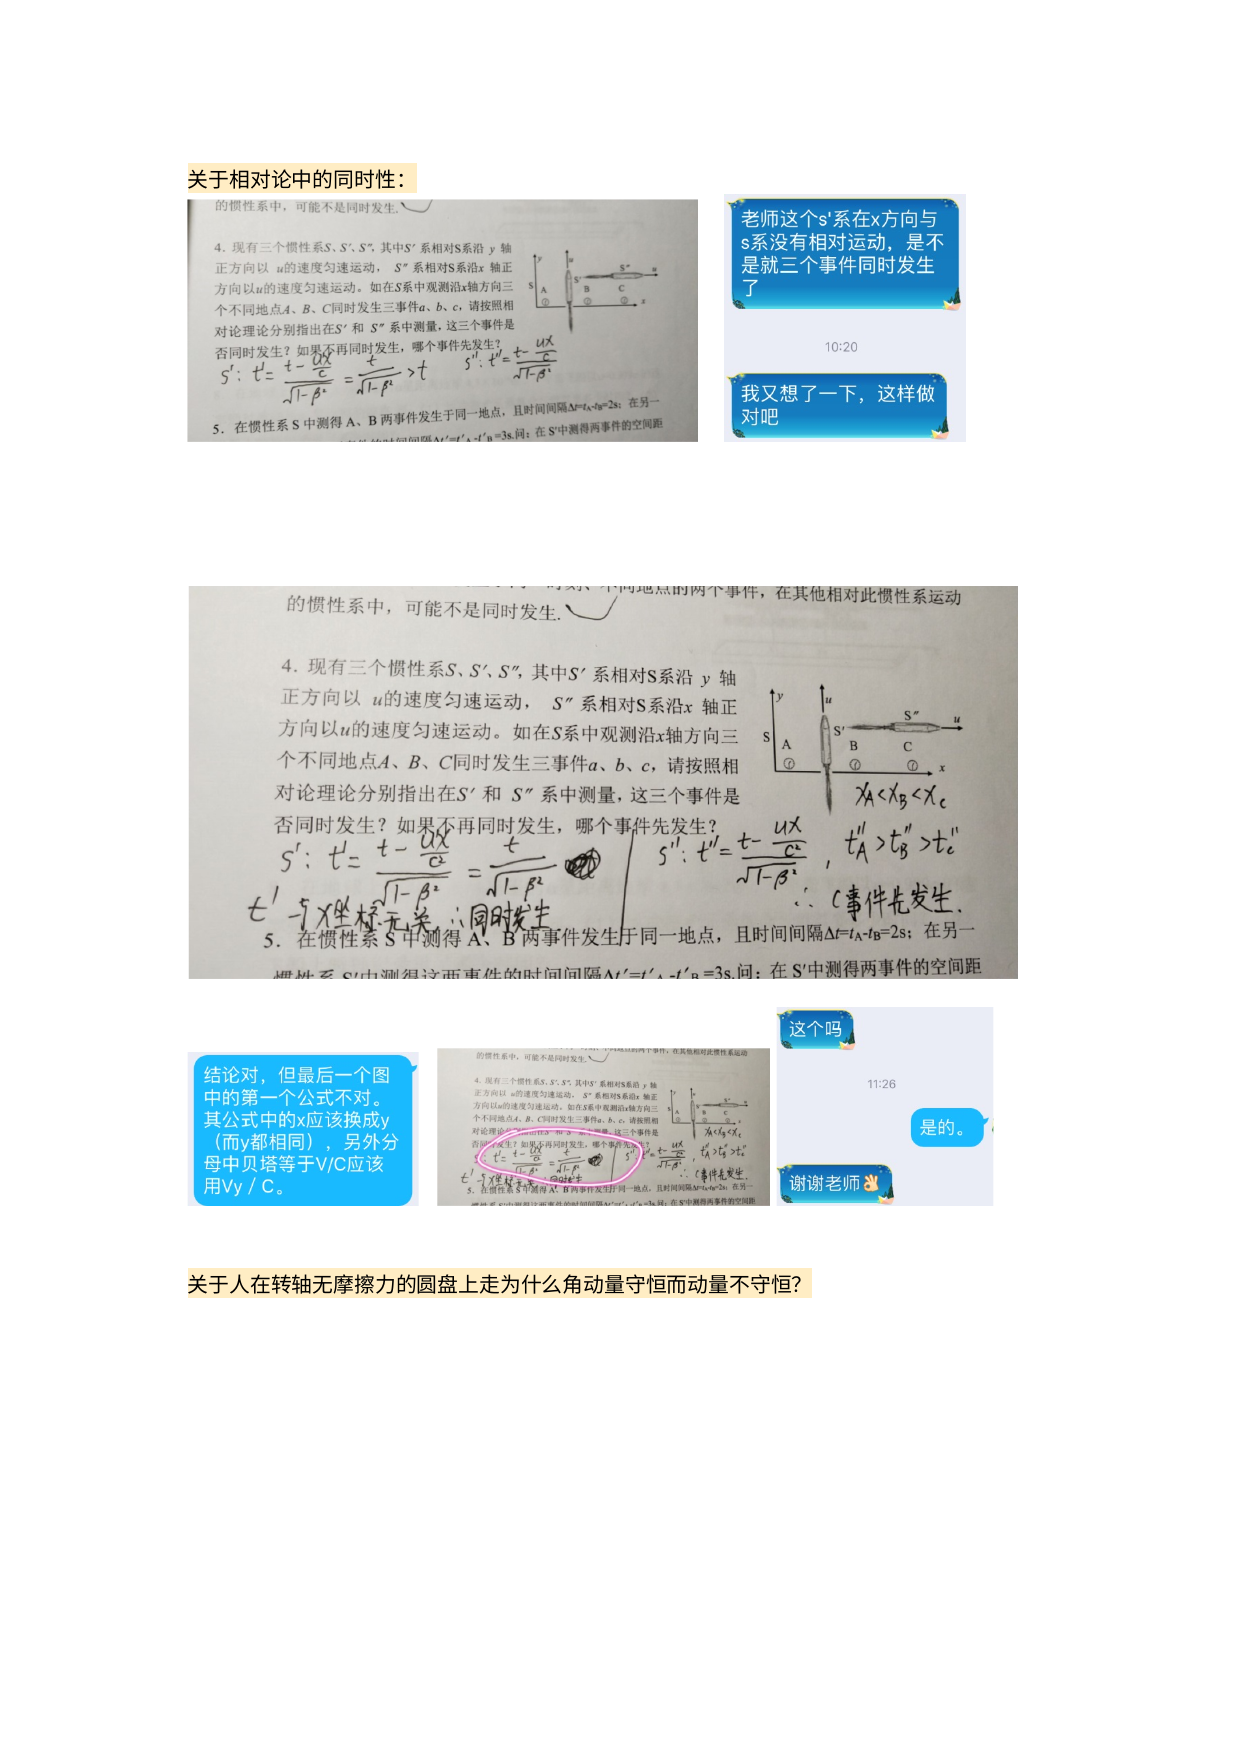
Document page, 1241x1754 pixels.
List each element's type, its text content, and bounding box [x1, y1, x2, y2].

picture [190, 586, 1018, 978]
picture [776, 1007, 994, 1206]
picture [187, 1052, 419, 1206]
picture [724, 194, 966, 442]
picture [438, 1049, 770, 1205]
text 关于人在转轴无摩擦力的圆盘上走为什么角动量守恒而动量不守恒？ [187, 1267, 1053, 1299]
picture [188, 200, 698, 441]
text 关于相对论中的同时性： [187, 162, 1053, 194]
